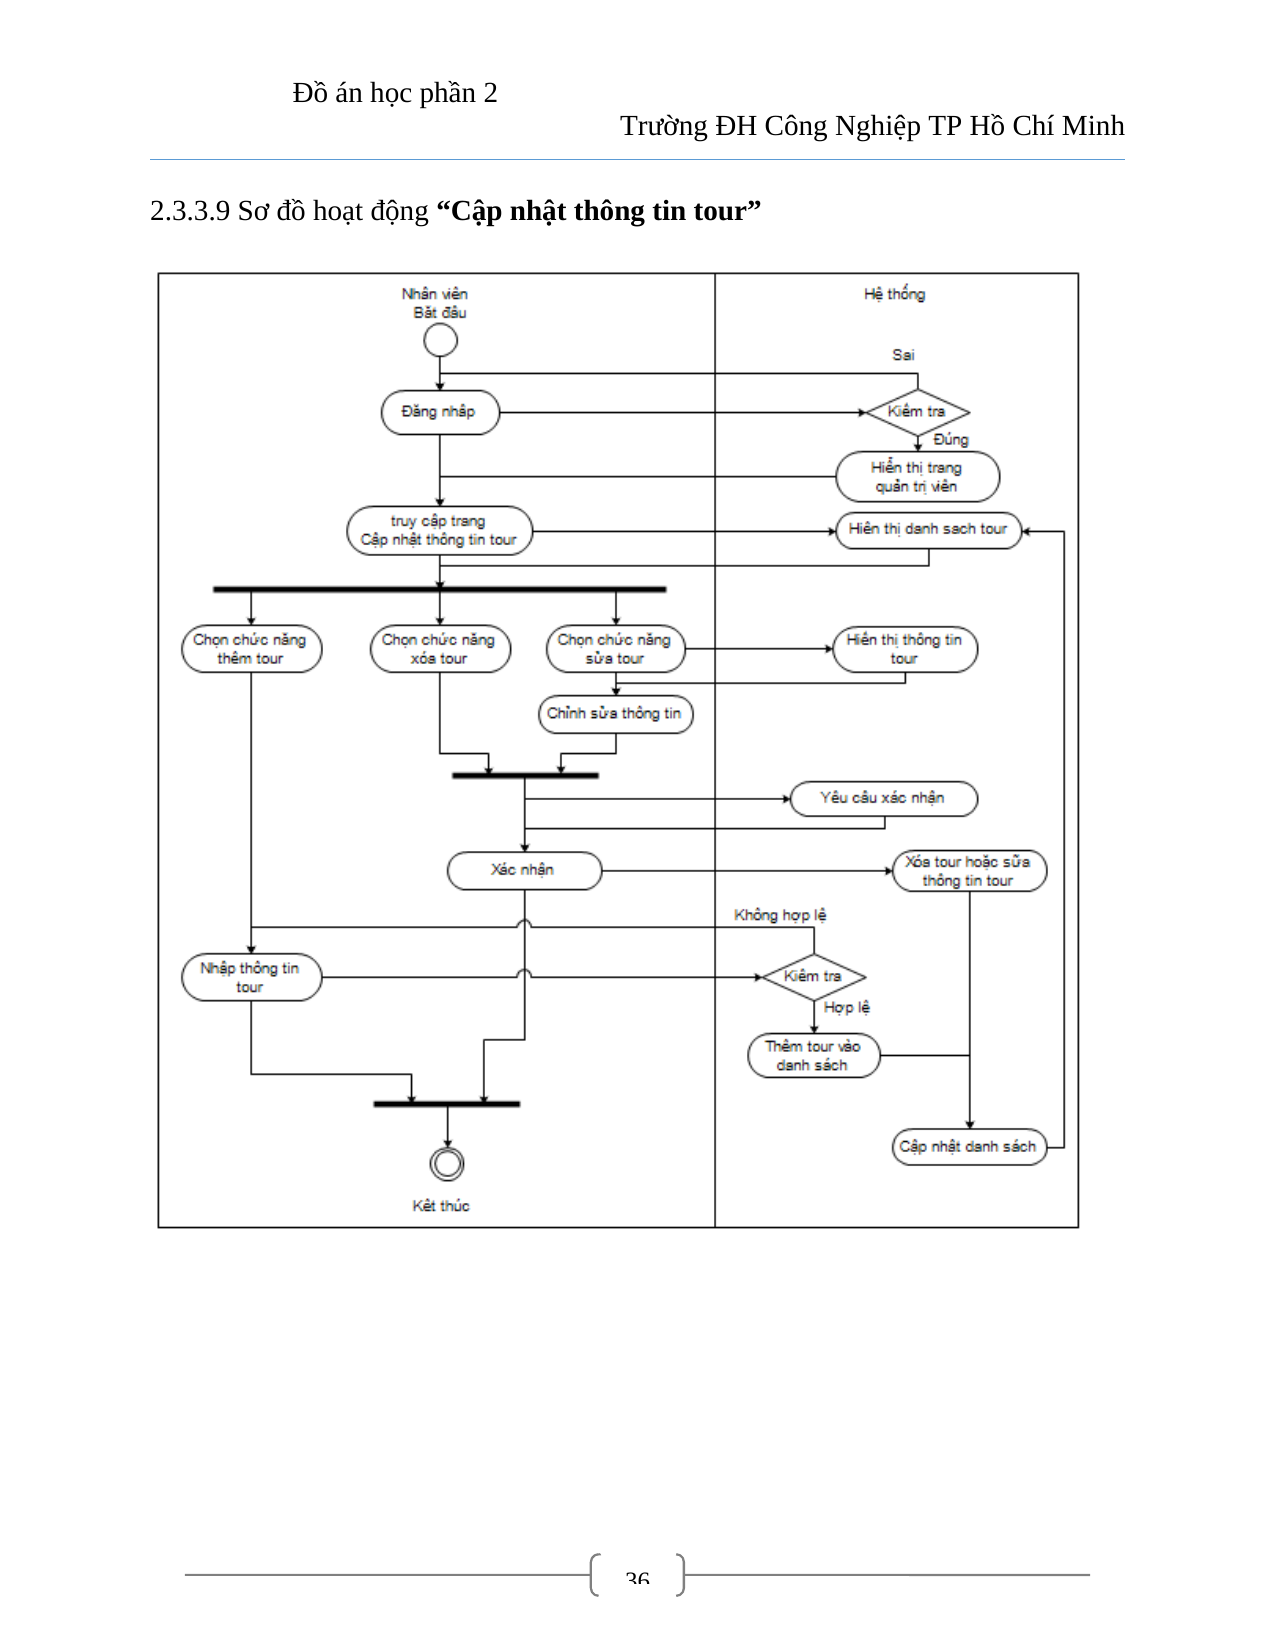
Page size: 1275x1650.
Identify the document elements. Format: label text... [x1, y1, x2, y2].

picture [150, 265, 1092, 1238]
subtitle 2.3.3.9 Sơ đồ hoạt động “Cập nhật thông tin tour” [150, 193, 1125, 227]
